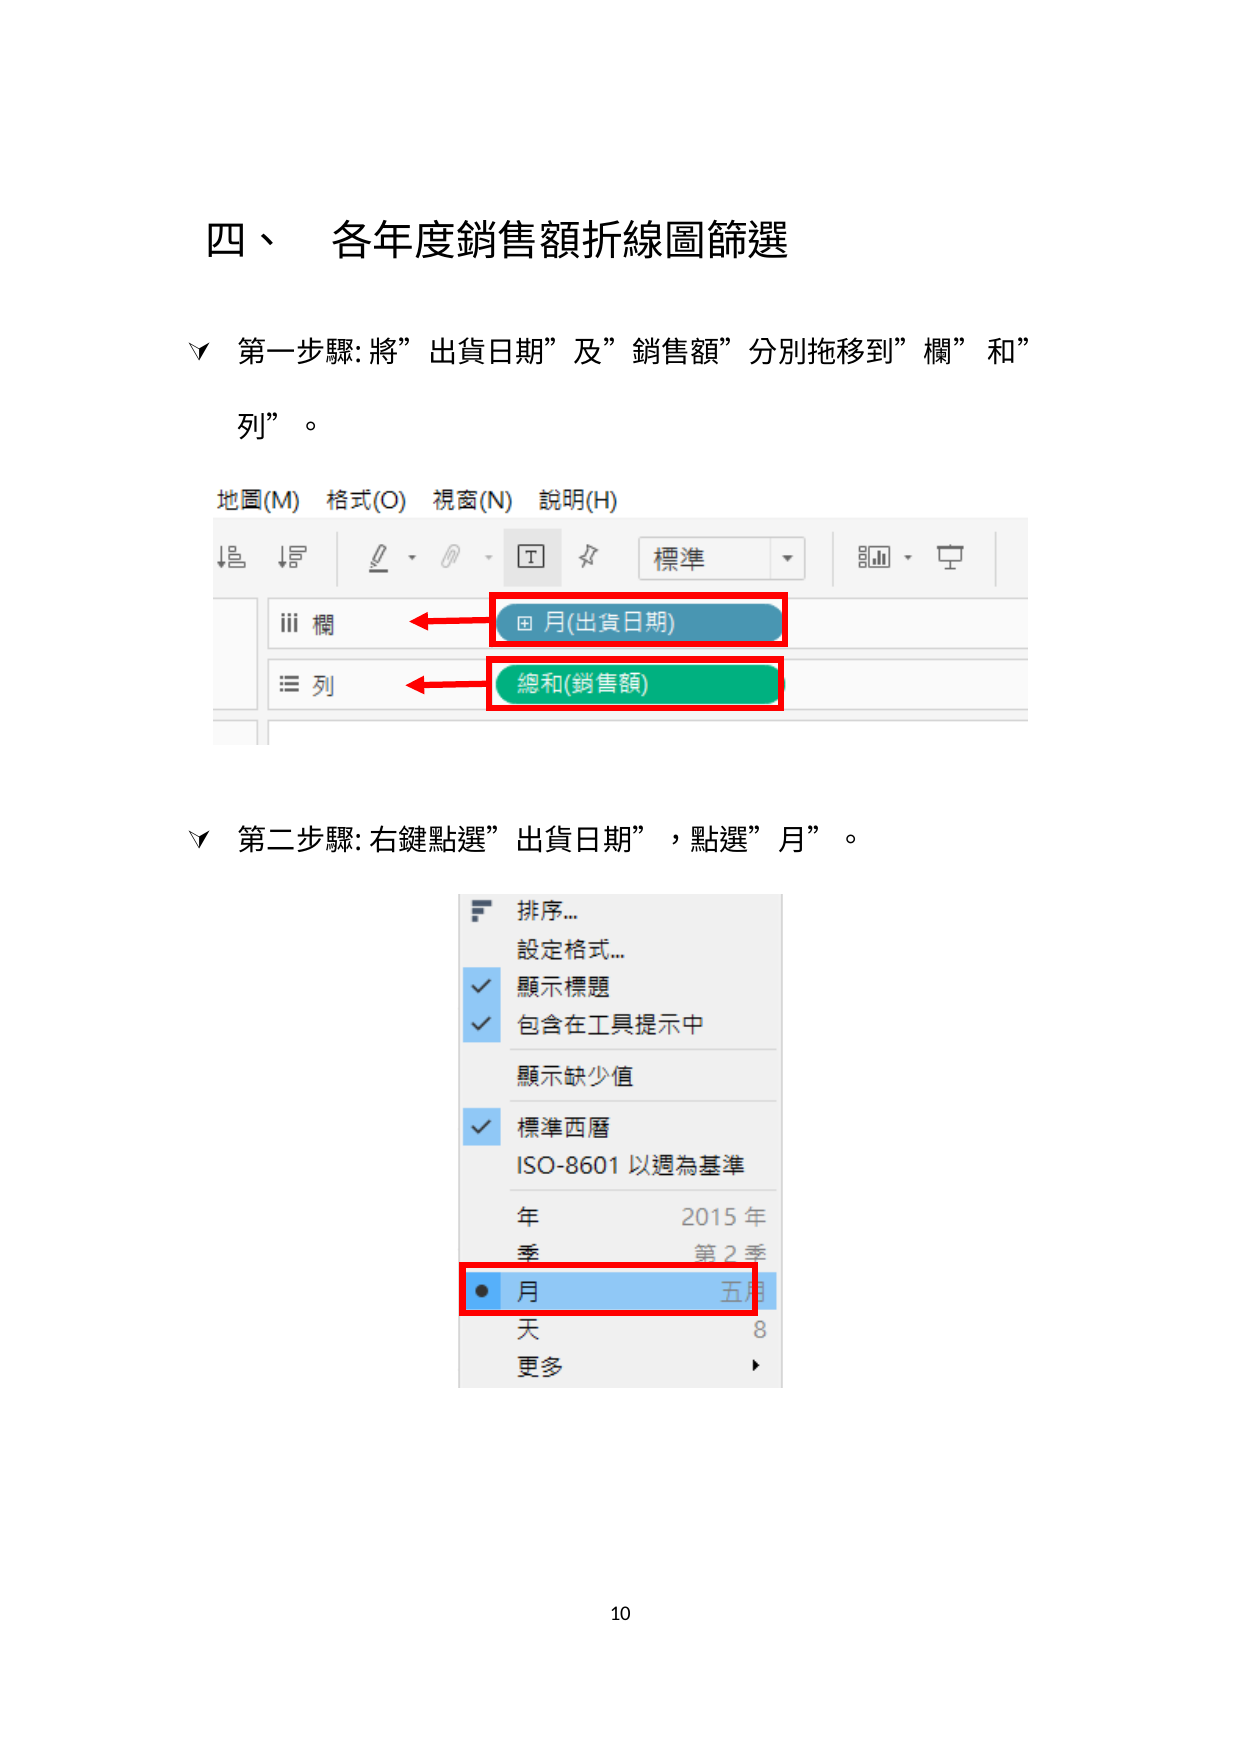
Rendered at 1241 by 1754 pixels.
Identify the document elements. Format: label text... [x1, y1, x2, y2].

picture [213, 482, 1028, 745]
list 各年度銷售額折線圖篩選 [247, 200, 1053, 275]
list 第一步驟: 將”出貨日期”及”銷售額”分別拖移到”欄” 和”列”。 [187, 312, 1053, 462]
list 第二步驟: 右鍵點選”出貨日期”，點選”月”。 [187, 800, 1053, 875]
picture [457, 894, 783, 1388]
